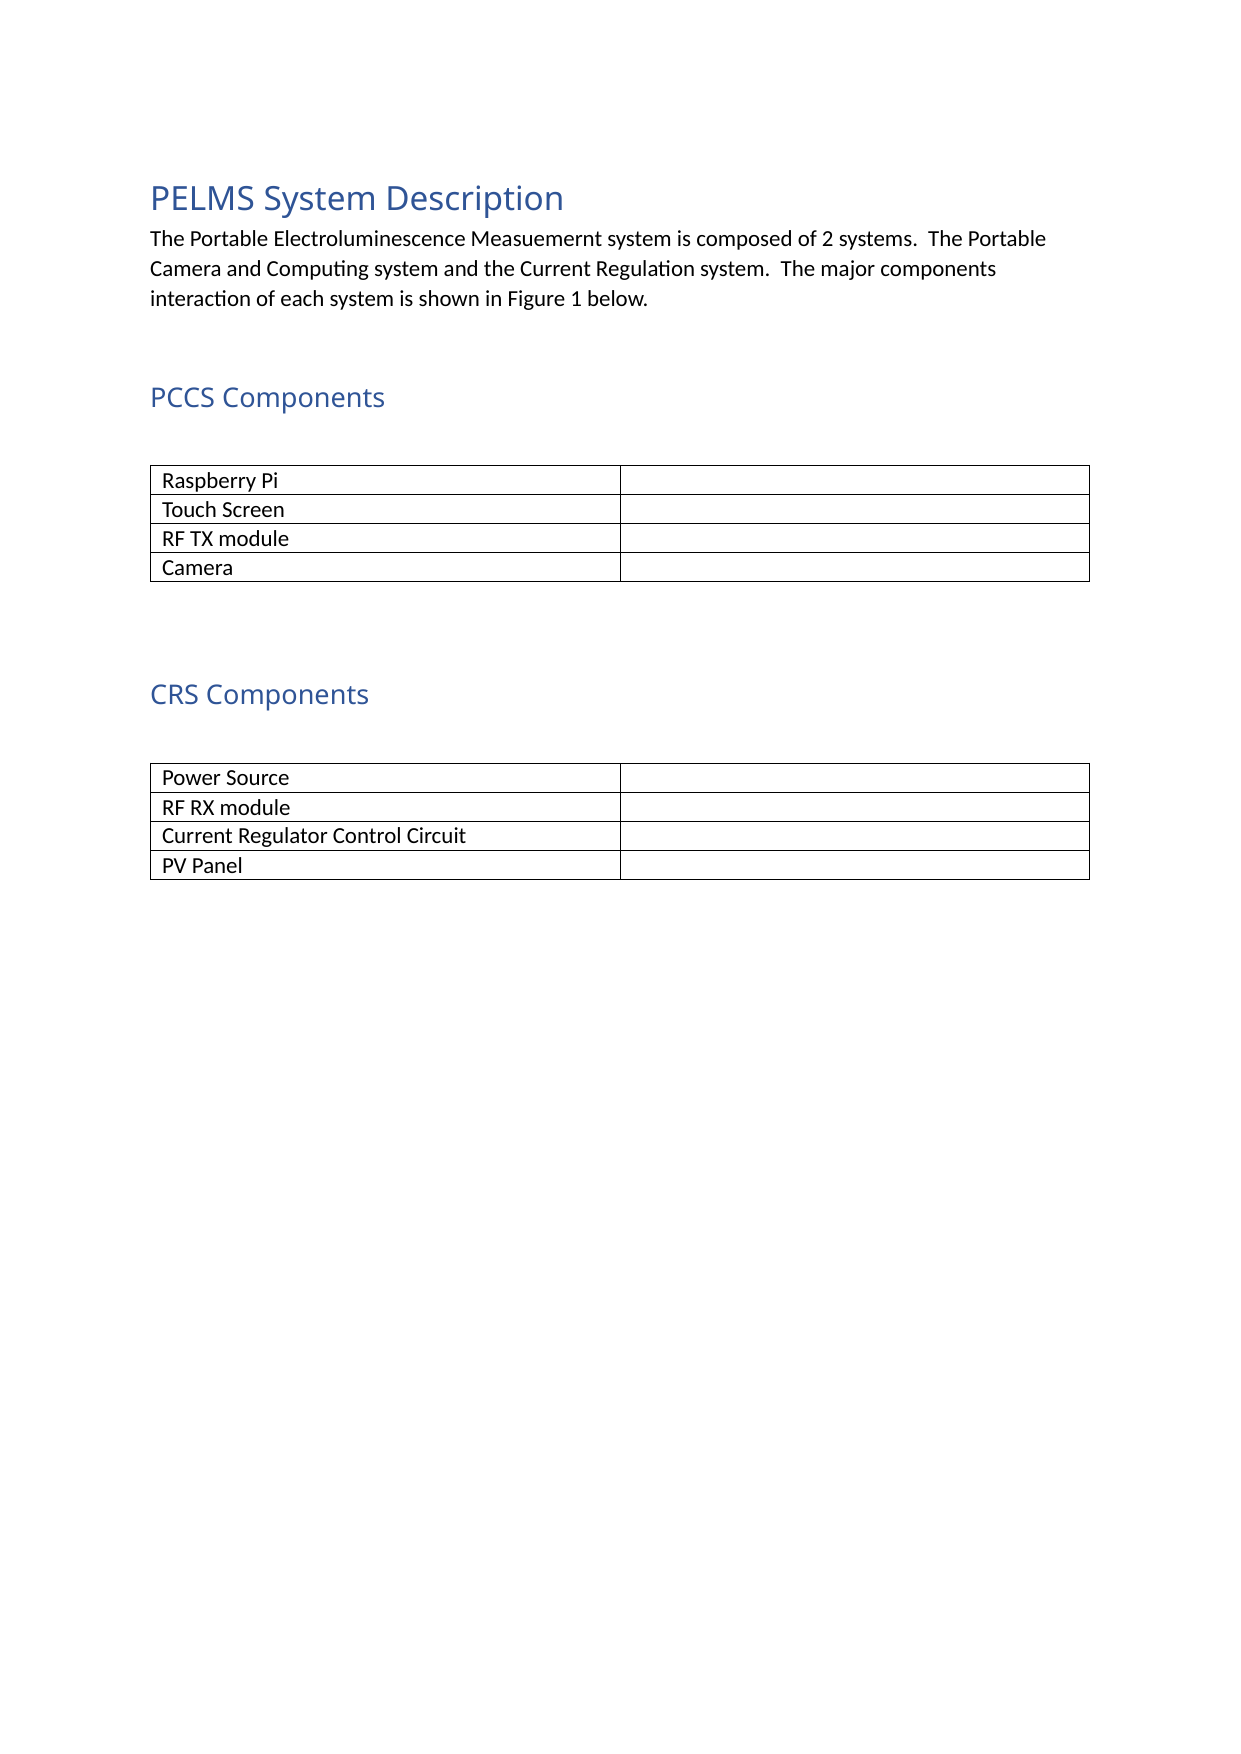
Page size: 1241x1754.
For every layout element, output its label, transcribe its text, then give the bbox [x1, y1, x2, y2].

table_cell [621, 553, 1089, 581]
table_cell [621, 495, 1089, 523]
table_cell Current Regulator Control Circuit [151, 822, 620, 850]
subtitle PELMS System Description [150, 175, 1090, 220]
table_header [621, 466, 1089, 494]
subtitle PCCS Components [150, 378, 1090, 415]
table_cell RF TX module [151, 524, 620, 552]
subtitle CRS Components [150, 676, 1090, 713]
table_cell [621, 793, 1089, 821]
table_cell RF RX module [151, 793, 620, 821]
table_header Raspberry Pi [151, 466, 620, 494]
text The Portable Electroluminescence Measuemernt system is composed of 2 systems. The Portable Camera and Computing system and the Current Regulation system. The major components interaction of each system is shown in Figure 1 below. [150, 224, 1090, 312]
table_cell [621, 851, 1089, 879]
table_header Power Source [151, 764, 620, 792]
table_cell Camera [151, 553, 620, 581]
table_cell [621, 822, 1089, 850]
table_cell PV Panel [151, 851, 620, 879]
table_header [621, 764, 1089, 792]
table_cell Touch Screen [151, 495, 620, 523]
table_cell [621, 524, 1089, 552]
